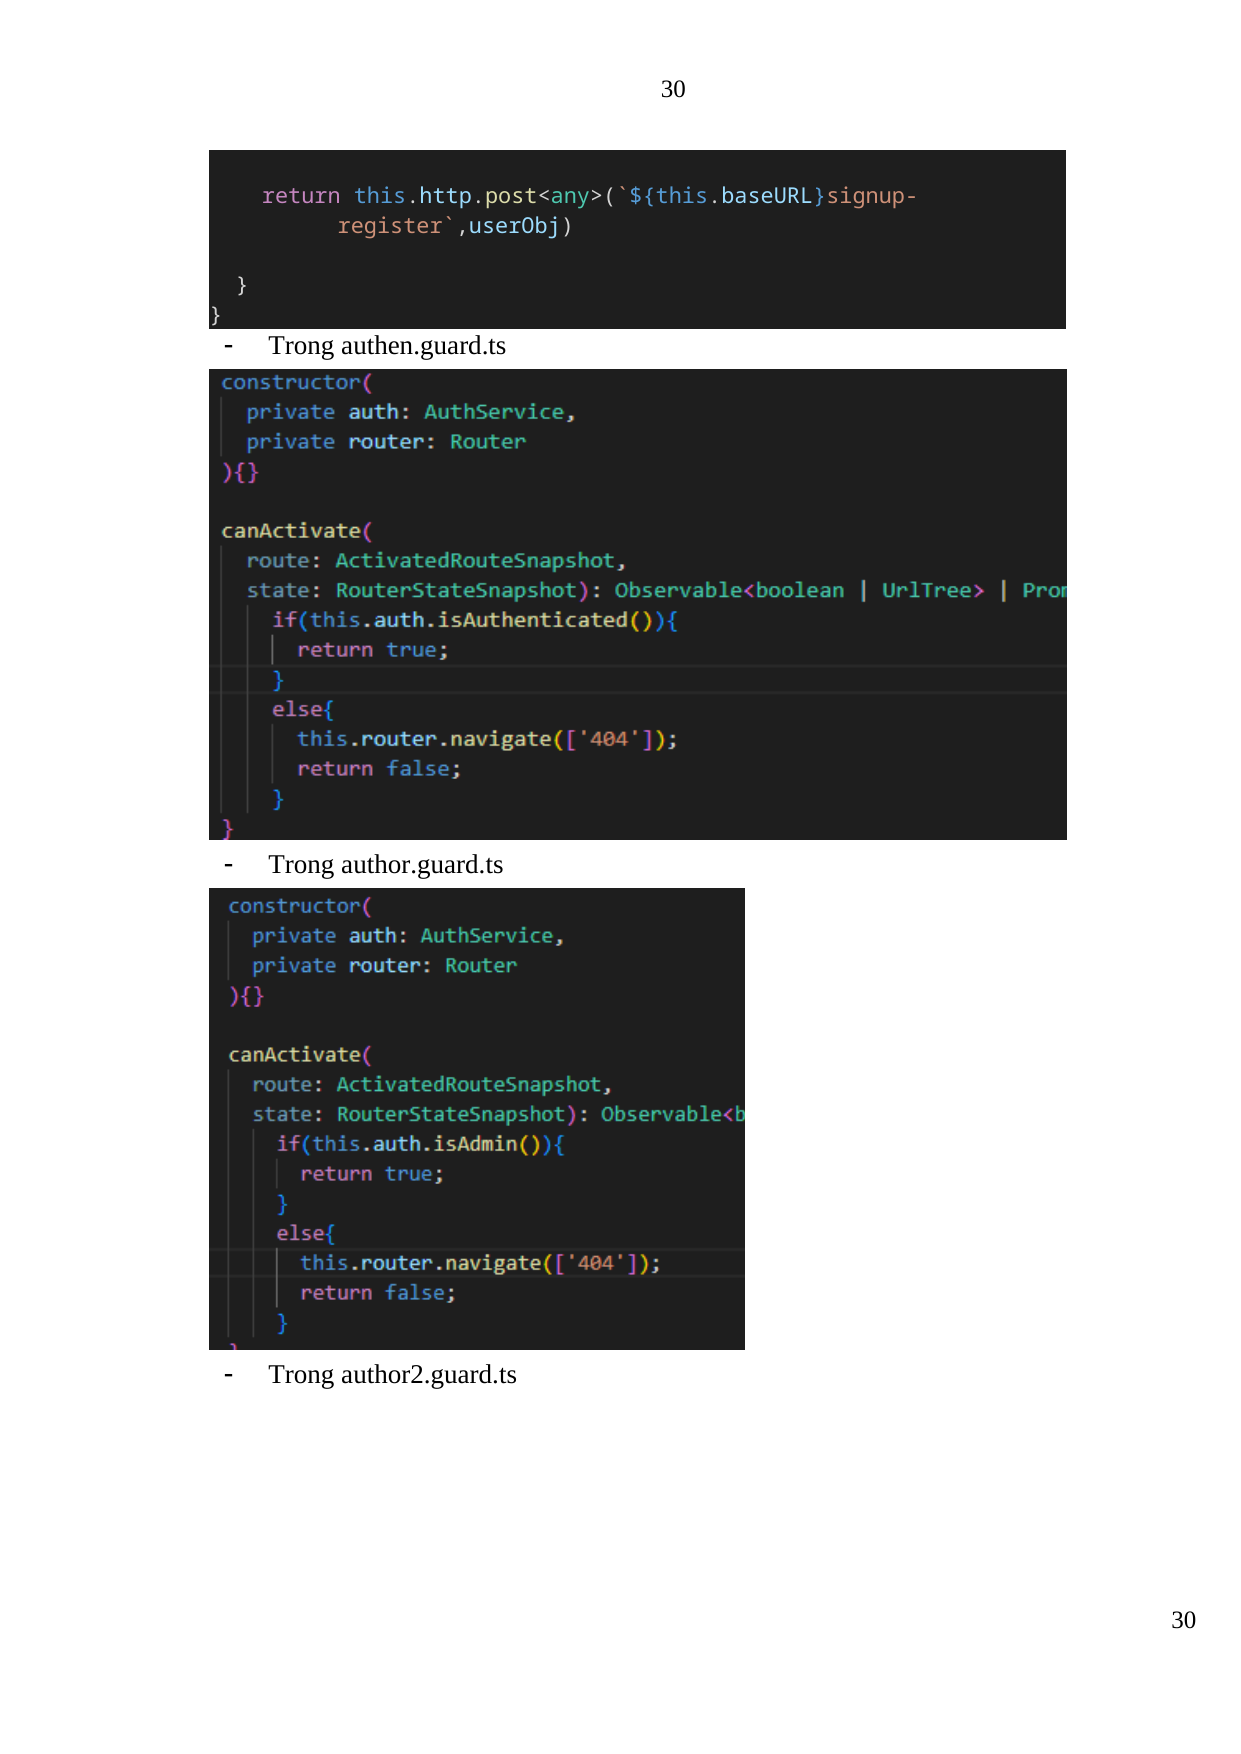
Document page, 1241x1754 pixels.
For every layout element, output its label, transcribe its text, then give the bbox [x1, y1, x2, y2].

text } [209, 299, 1066, 329]
text return this.http.post<any>(`${this.baseURL}signup-register`,userObj) [209, 180, 1066, 239]
picture [209, 369, 1067, 840]
text } [209, 269, 1066, 299]
picture [209, 888, 745, 1350]
list Trong author2.guard.ts [224, 1358, 1066, 1389]
list Trong authen.guard.ts [224, 329, 1066, 360]
list Trong author.guard.ts [224, 848, 1066, 879]
